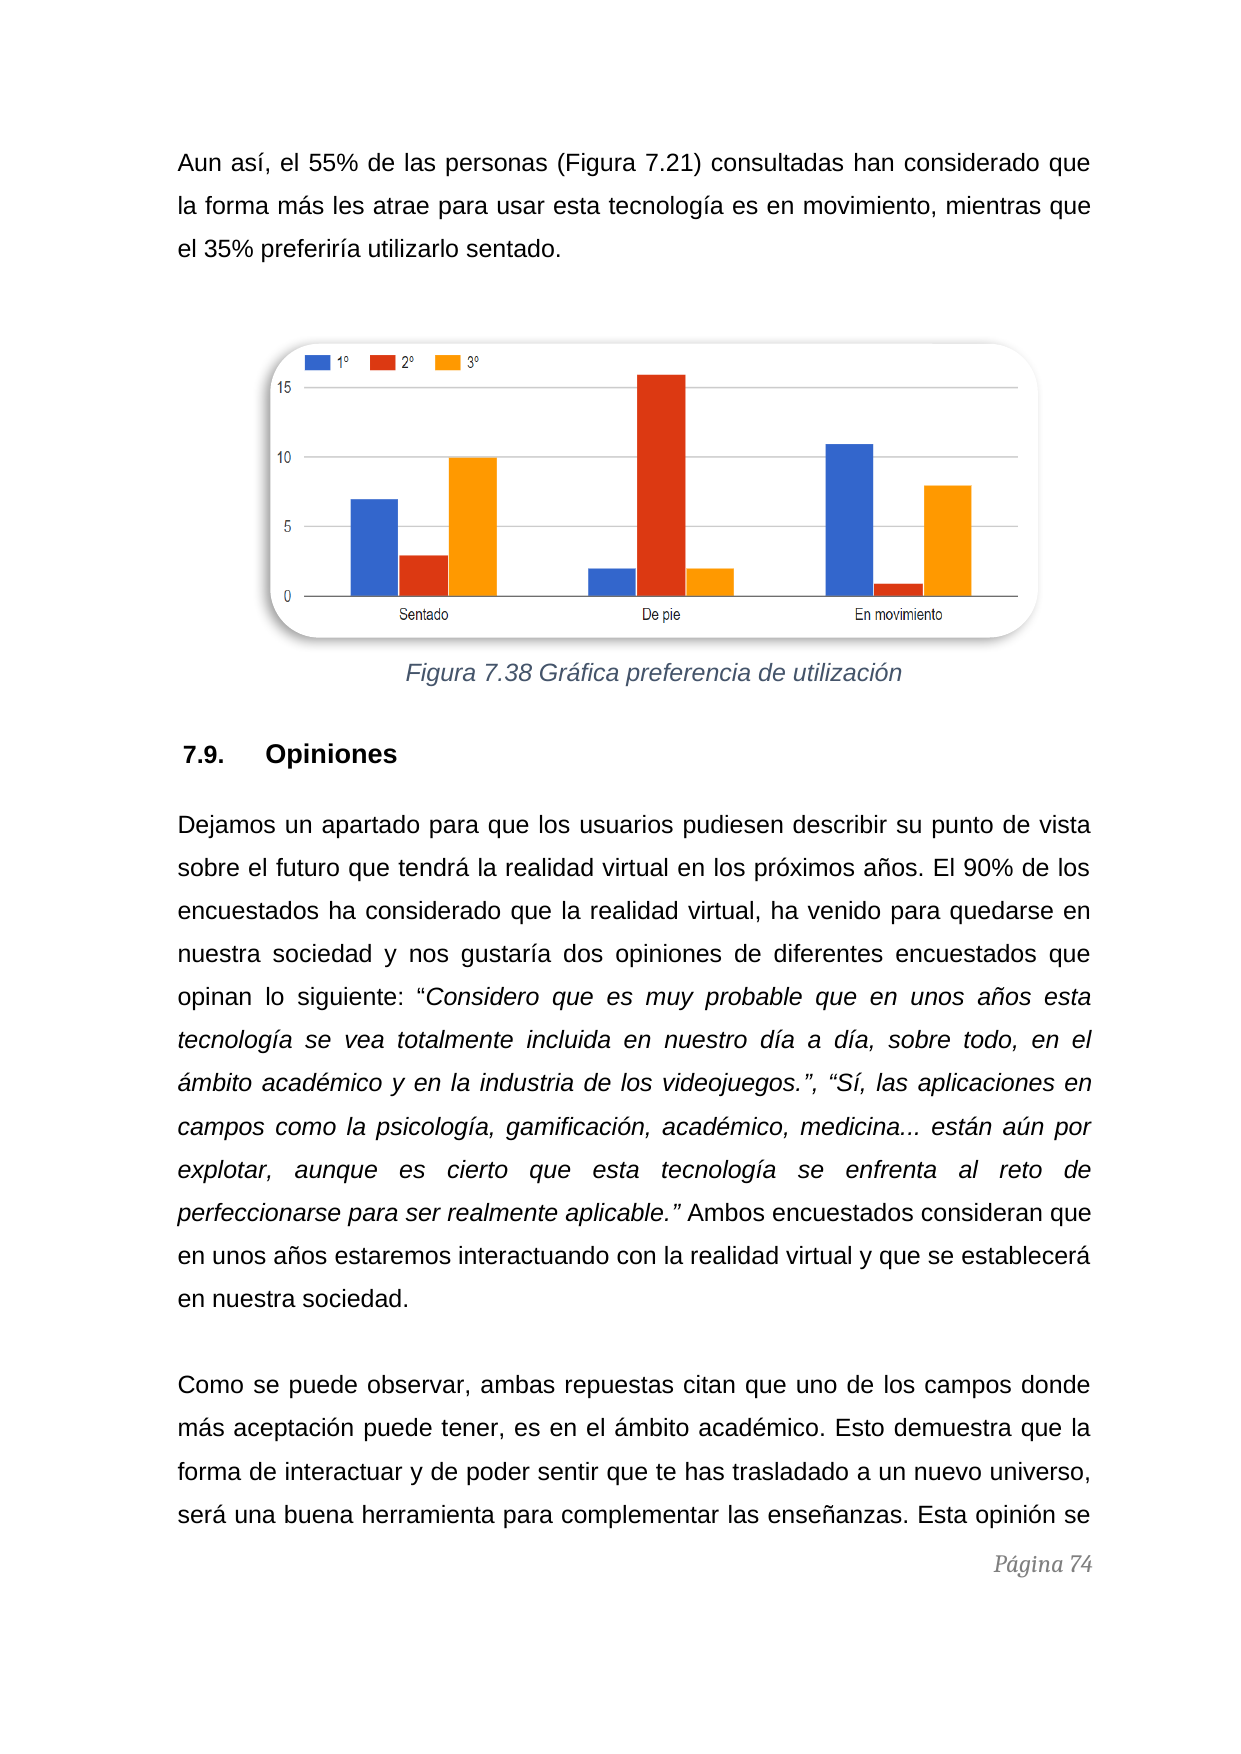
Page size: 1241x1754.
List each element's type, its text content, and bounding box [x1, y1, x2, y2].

text Aun así, el 55% de las personas (Figura 7.21) consultadas han considerado que la forma más les atrae para usar esta tecnología es en movimiento, mientras que el 35% preferiría utilizarlo sentado. [177, 148, 1092, 263]
text Dejamos un apartado para que los usuarios pudiesen describir su punto de vista sobre el futuro que tendrá la realidad virtual en los próximos años. El 90% de los encuestados ha considerado que la realidad virtual, ha venido para quedarse en nuestra sociedad y nos gustaría dos opiniones de diferentes encuestados que opinan lo siguiente: “Considero que es muy probable que en unos años esta tecnología se vea totalmente incluida en nuestro día a día, sobre todo, en el ámbito académico y en la industria de los videojuegos.”, “Sí, las aplicaciones en campos como la psicología, gamificación, académico, medicina... están aún por explotar, aunque es cierto que esta tecnología se enfrenta al reto de perfeccionarse para ser realmente aplicable.” Ambos encuestados consideran que en unos años estaremos interactuando con la realidad virtual y que se establecerá en nuestra sociedad. [177, 810, 1092, 1313]
picture [270, 343, 1038, 638]
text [177, 1370, 1092, 1528]
